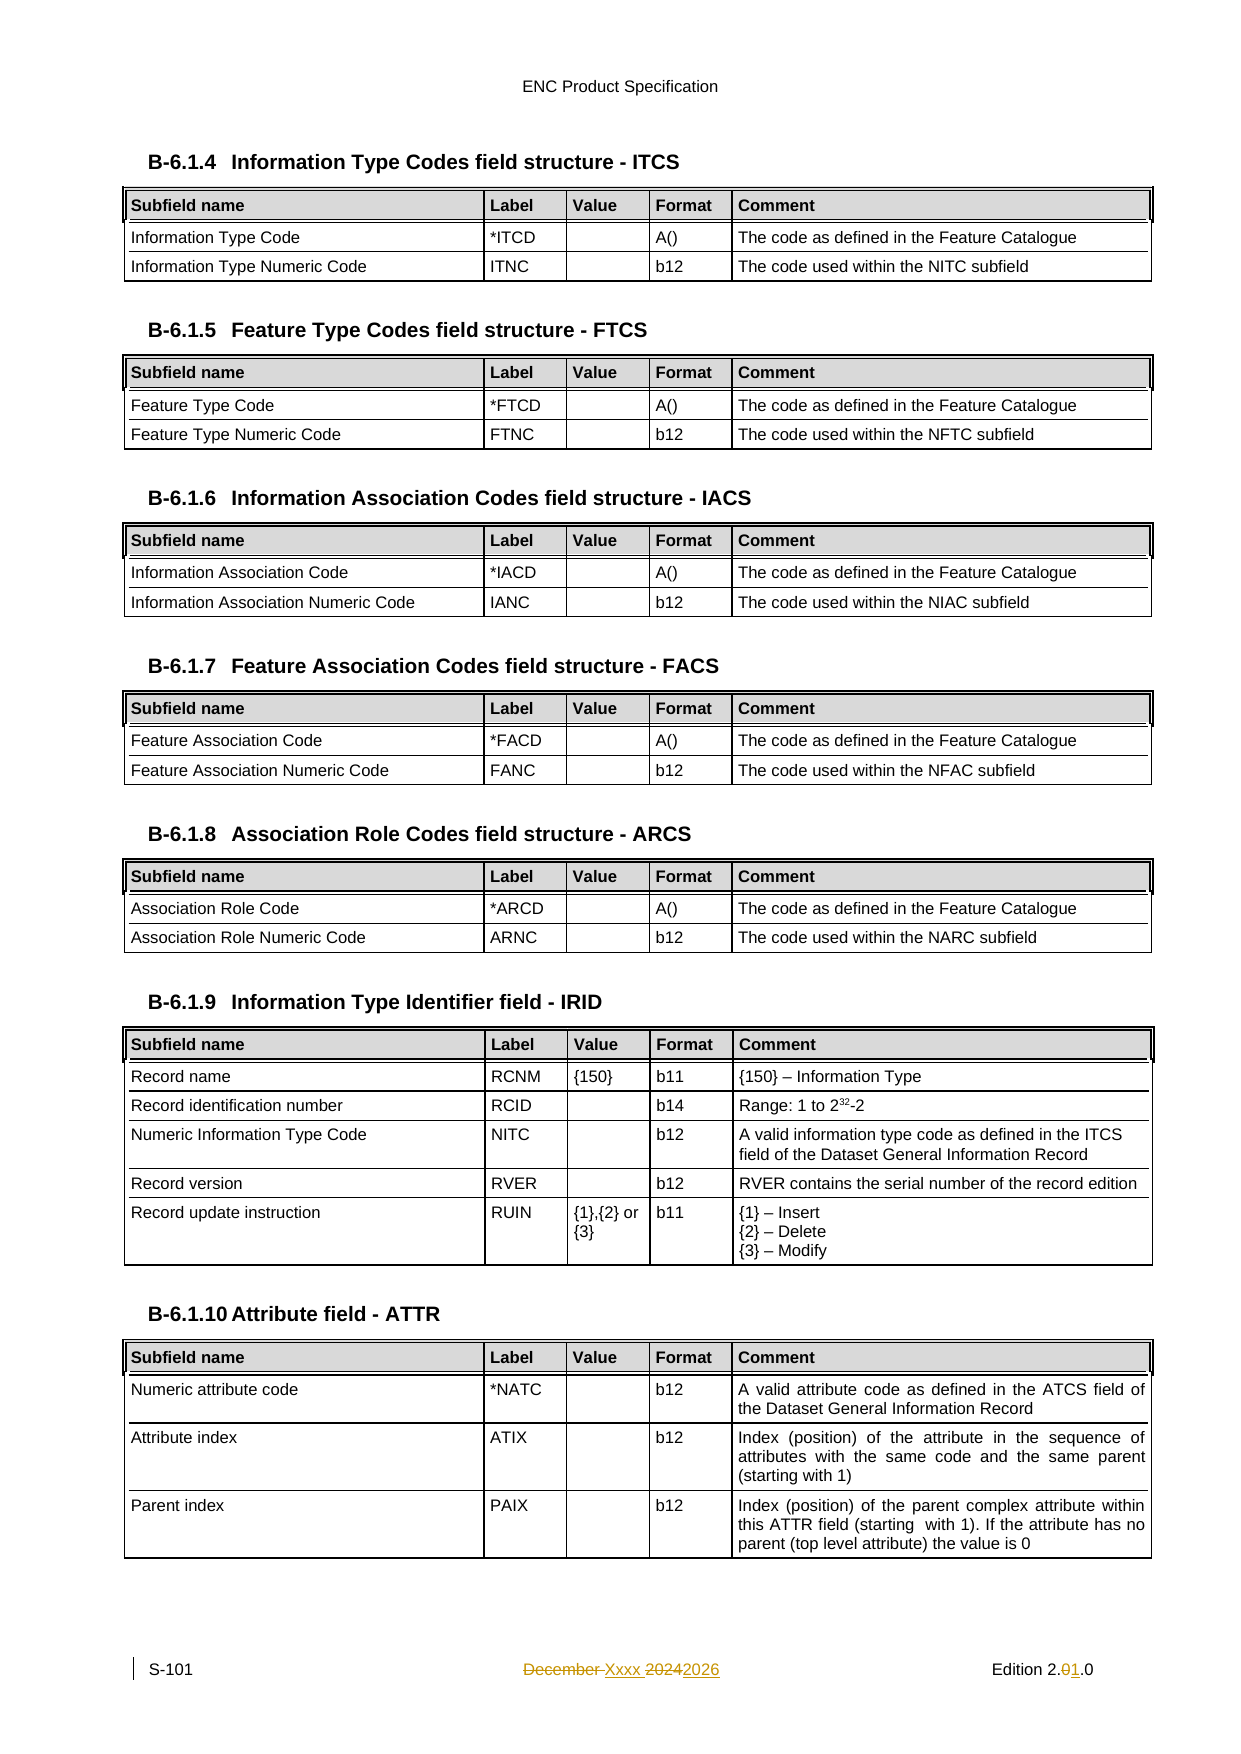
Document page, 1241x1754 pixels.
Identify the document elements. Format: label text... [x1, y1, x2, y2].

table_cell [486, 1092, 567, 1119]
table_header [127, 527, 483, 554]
list Feature Type Codes field structure - FTCS [148, 318, 1094, 342]
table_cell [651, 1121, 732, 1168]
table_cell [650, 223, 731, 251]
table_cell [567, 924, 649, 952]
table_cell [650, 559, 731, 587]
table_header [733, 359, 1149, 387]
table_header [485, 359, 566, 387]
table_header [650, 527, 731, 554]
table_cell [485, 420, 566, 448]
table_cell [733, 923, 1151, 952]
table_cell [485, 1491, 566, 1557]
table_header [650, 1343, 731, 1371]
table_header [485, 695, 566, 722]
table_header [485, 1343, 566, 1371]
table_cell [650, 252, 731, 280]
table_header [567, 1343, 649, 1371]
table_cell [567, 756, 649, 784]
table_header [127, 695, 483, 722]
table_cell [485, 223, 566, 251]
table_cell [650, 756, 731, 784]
list Feature Association Codes field structure - FACS [148, 654, 1094, 678]
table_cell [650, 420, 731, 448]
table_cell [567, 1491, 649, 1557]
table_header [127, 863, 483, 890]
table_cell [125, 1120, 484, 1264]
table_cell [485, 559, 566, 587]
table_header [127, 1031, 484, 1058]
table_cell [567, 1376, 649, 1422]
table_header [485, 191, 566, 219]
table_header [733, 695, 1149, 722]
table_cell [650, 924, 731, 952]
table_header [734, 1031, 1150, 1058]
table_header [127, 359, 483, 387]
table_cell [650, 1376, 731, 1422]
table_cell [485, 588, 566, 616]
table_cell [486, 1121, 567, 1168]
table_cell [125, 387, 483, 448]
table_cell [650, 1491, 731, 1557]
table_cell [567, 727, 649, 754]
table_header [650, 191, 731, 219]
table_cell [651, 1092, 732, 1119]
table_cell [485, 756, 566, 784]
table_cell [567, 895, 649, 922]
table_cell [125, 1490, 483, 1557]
list Information Association Codes field structure - IACS [148, 486, 1094, 510]
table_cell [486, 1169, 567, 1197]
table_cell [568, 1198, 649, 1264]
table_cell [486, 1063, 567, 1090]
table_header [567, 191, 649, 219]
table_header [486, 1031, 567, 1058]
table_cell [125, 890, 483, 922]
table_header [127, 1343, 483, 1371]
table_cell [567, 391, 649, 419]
list Information Type Identifier field - IRID [148, 989, 1094, 1013]
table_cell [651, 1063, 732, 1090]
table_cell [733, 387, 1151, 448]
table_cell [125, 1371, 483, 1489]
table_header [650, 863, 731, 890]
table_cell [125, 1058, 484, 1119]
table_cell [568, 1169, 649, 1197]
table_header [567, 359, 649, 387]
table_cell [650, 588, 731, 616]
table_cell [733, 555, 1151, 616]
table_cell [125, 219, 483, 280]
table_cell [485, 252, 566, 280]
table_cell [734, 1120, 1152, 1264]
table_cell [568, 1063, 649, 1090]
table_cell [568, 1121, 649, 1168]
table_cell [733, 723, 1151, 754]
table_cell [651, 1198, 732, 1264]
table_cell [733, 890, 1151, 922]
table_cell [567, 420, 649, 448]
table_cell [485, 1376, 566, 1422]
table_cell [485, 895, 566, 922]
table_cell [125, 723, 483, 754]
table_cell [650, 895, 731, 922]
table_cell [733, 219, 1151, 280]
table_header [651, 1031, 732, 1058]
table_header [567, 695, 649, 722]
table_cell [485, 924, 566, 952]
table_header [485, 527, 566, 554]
list Attribute field - ATTR [148, 1302, 1094, 1326]
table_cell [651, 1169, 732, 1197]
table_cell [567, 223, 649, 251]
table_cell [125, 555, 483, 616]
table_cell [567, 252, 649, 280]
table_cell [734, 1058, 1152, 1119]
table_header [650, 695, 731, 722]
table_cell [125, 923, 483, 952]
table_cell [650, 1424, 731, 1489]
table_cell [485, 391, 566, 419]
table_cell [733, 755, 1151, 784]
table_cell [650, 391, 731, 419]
list Association Role Codes field structure - ARCS [148, 822, 1094, 846]
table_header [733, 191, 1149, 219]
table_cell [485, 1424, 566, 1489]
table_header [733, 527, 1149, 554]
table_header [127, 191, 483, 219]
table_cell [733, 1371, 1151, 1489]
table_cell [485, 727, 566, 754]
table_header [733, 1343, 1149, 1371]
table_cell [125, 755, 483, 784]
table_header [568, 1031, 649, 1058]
list Information Type Codes field structure - ITCS [148, 150, 1094, 174]
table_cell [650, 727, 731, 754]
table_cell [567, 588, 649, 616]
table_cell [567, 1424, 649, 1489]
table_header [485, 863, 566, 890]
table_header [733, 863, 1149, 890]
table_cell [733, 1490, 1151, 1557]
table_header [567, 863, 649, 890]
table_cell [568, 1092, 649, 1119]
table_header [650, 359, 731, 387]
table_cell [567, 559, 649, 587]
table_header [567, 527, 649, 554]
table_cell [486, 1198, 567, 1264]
